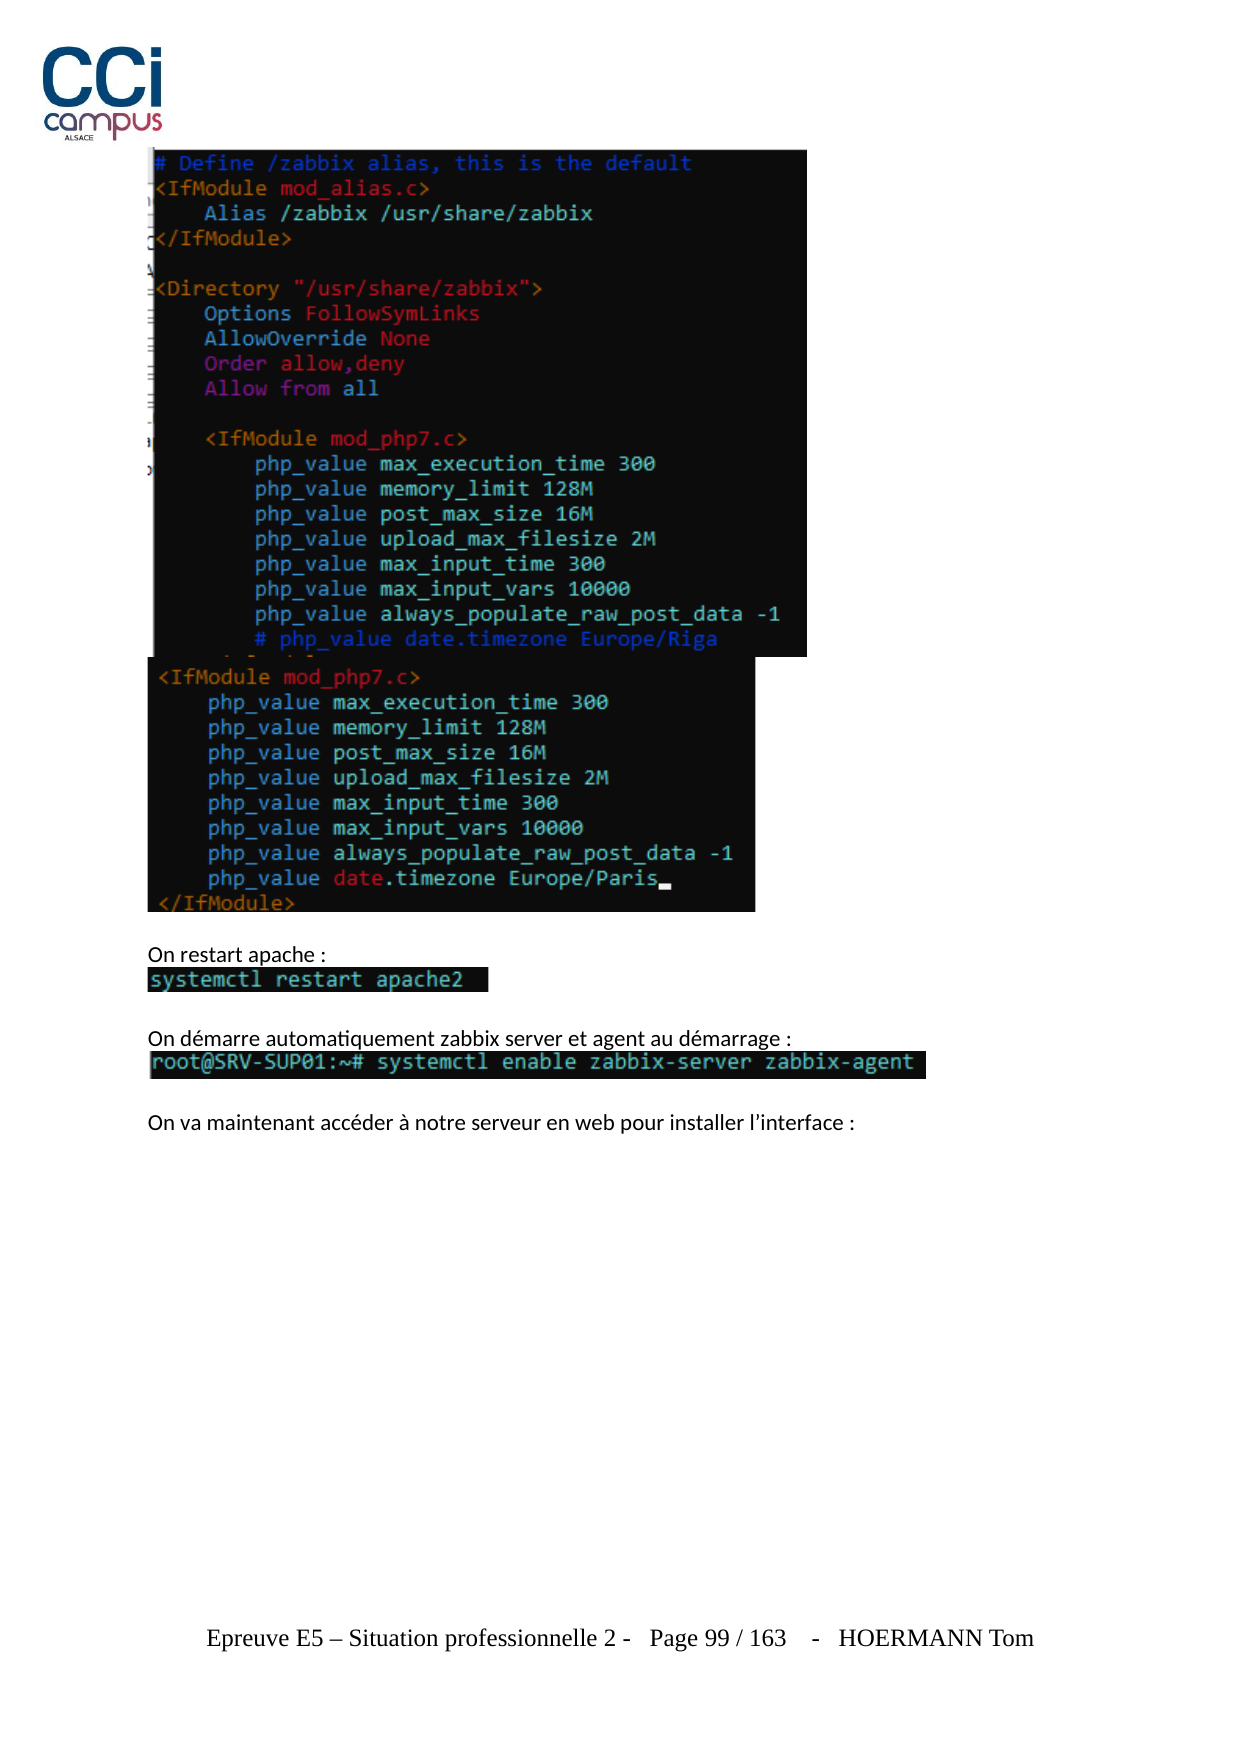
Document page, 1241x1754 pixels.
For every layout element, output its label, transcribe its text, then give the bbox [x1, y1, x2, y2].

text On va maintenant accéder à notre serveur en web pour installer l’interface : [148, 1108, 1093, 1136]
picture [147, 1051, 926, 1079]
text On démarre automatiquement zabbix server et agent au démarrage : [148, 1024, 1093, 1052]
text On restart apache : [148, 940, 1093, 968]
picture [147, 967, 489, 992]
picture [35, 26, 807, 912]
